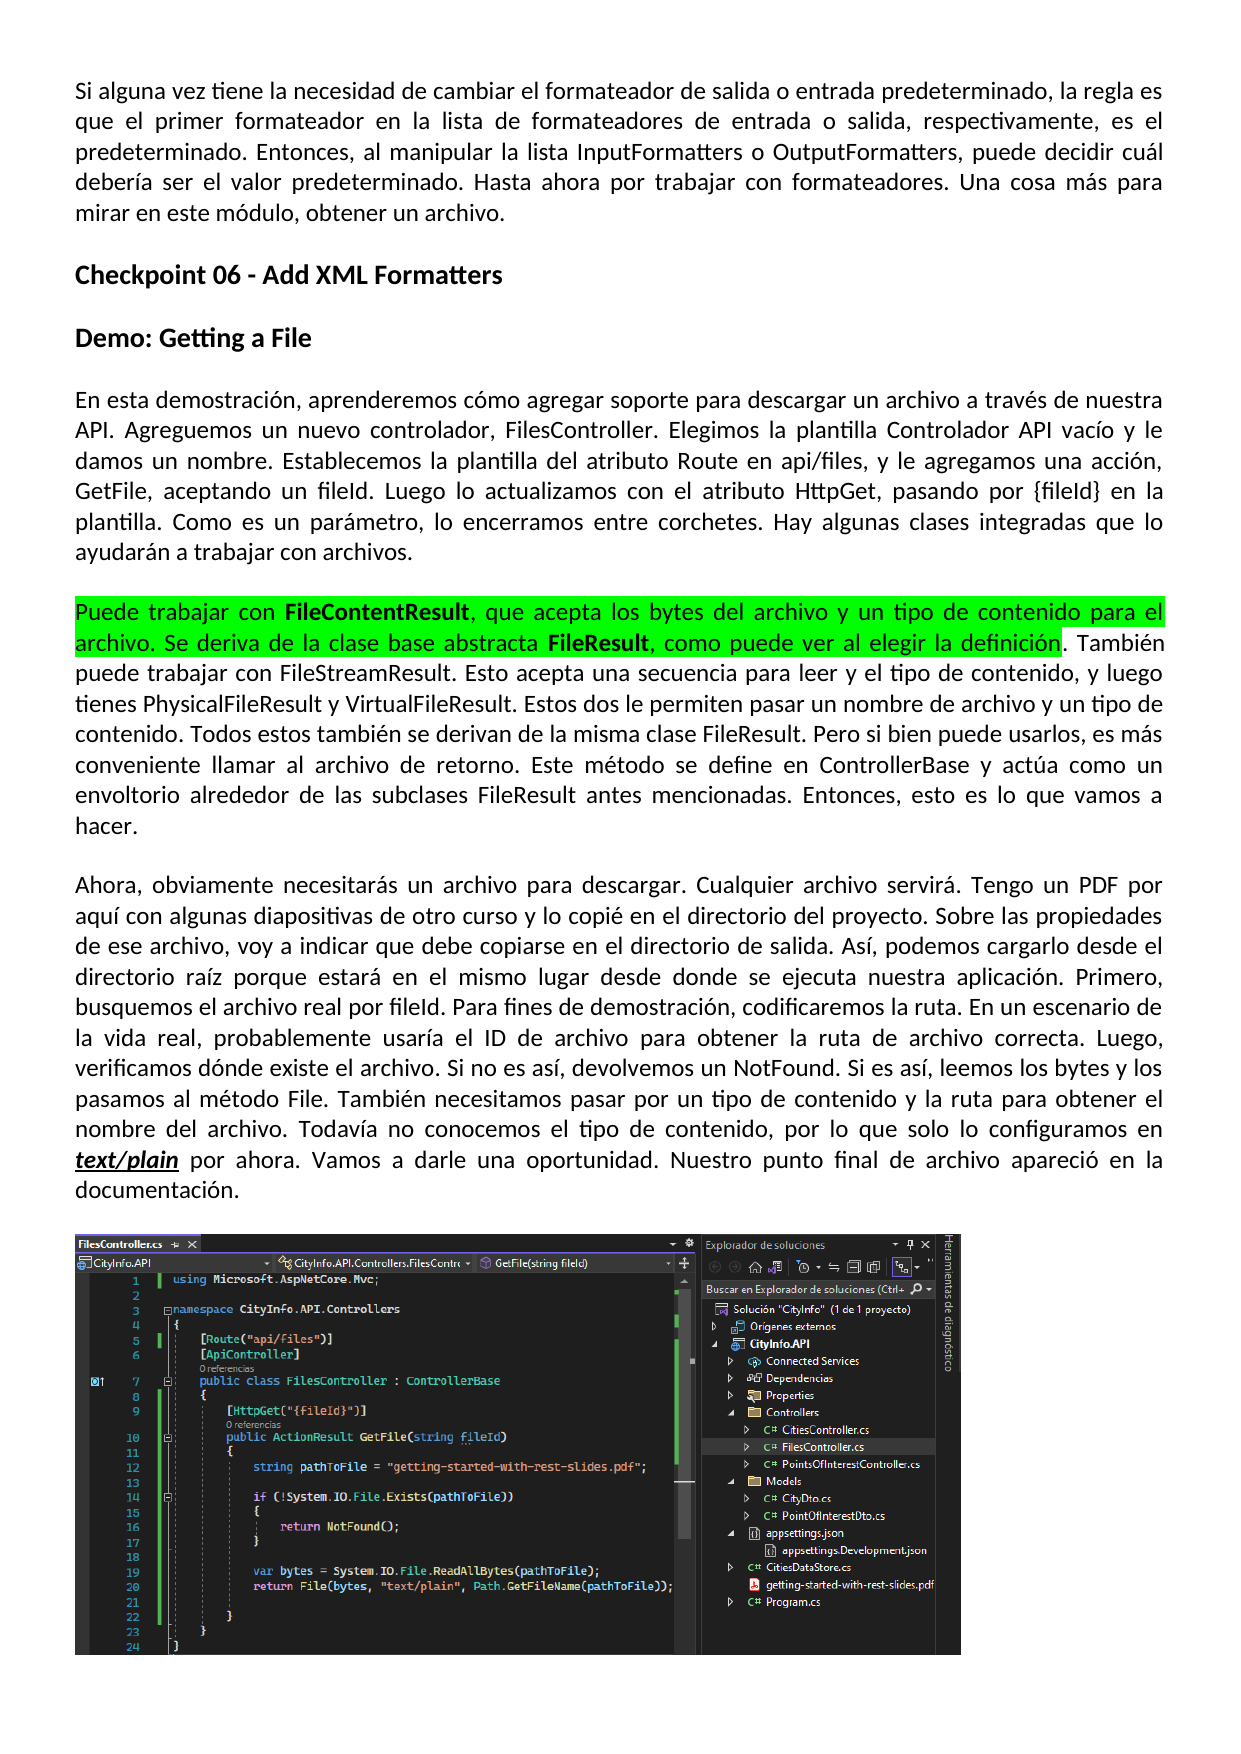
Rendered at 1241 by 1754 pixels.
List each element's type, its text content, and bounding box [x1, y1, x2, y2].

text En esta demostración, aprenderemos cómo agregar soporte para descargar un archivo a través de nuestra API. Agreguemos un nuevo controlador, FilesController. Elegimos la plantilla Controlador API vacío y le damos un nombre. Establecemos la plantilla del atributo Route en api/files, y le agregamos una acción, GetFile, aceptando un fileId. Luego lo actualizamos con el atributo HttpGet, pasando por {fileId} en la plantilla. Como es un parámetro, lo encerramos entre corchetes. Hay algunas clases integradas que lo ayudarán a trabajar con archivos. [75, 384, 1165, 567]
picture [75, 1234, 961, 1655]
text Si alguna vez tiene la necesidad de cambiar el formateador de salida o entrada predeterminado, la regla es que el primer formateador en la lista de formateadores de entrada o salida, respectivamente, es el predeterminado. Entonces, al manipular la lista InputFormatters o OutputFormatters, puede decidir cuál debería ser el valor predeterminado. Hasta ahora por trabajar con formateadores. Una cosa más para mirar en este módulo, obtener un archivo. [75, 75, 1165, 228]
text Demo: Getting a File [75, 320, 1165, 355]
text Puede trabajar con FileContentResult, que acepta los bytes del archivo y un tipo de contenido para el archivo. Se deriva de la clase base abstracta FileResult, como puede ver al elegir la definición. También puede trabajar con FileStreamResult. Esto acepta una secuencia para leer y el tipo de contenido, y luego tienes PhysicalFileResult y VirtualFileResult. Estos dos le permiten pasar un nombre de archivo y un tipo de contenido. Todos estos también se derivan de la misma clase FileResult. Pero si bien puede usarlos, es más conveniente llamar al archivo de retorno. Este método se define en ControllerBase y actúa como un envoltorio alrededor de las subclases FileResult antes mencionadas. Entonces, esto es lo que vamos a hacer. [75, 627, 1165, 840]
text Checkpoint 06 - Add XML Formatters [75, 257, 1165, 291]
text Ahora, obviamente necesitarás un archivo para descargar. Cualquier archivo servirá. Tengo un PDF por aquí con algunas diapositivas de otro curso y lo copié en el directorio del proyecto. Sobre las propiedades de ese archivo, voy a indicar que debe copiarse en el directorio de salida. Así, podemos cargarlo desde el directorio raíz porque estará en el mismo lugar desde donde se ejecuta nuestra aplicación. Primero, busquemos el archivo real por fileId. Para fines de demostración, codificaremos la ruta. En un escenario de la vida real, probablemente usaría el ID de archivo para obtener la ruta de archivo correcta. Luego, verificamos dónde existe el archivo. Si no es así, devolvemos un NotFound. Si es así, leemos los bytes y los pasamos al método File. También necesitamos pasar por un tipo de contenido y la ruta para obtener el nombre del archivo. Todavía no conocemos el tipo de contenido, por lo que solo lo configuramos en text/plain por ahora. Vamos a darle una oportunidad. Nuestro punto final de archivo apareció en la documentación. [75, 869, 1165, 1205]
